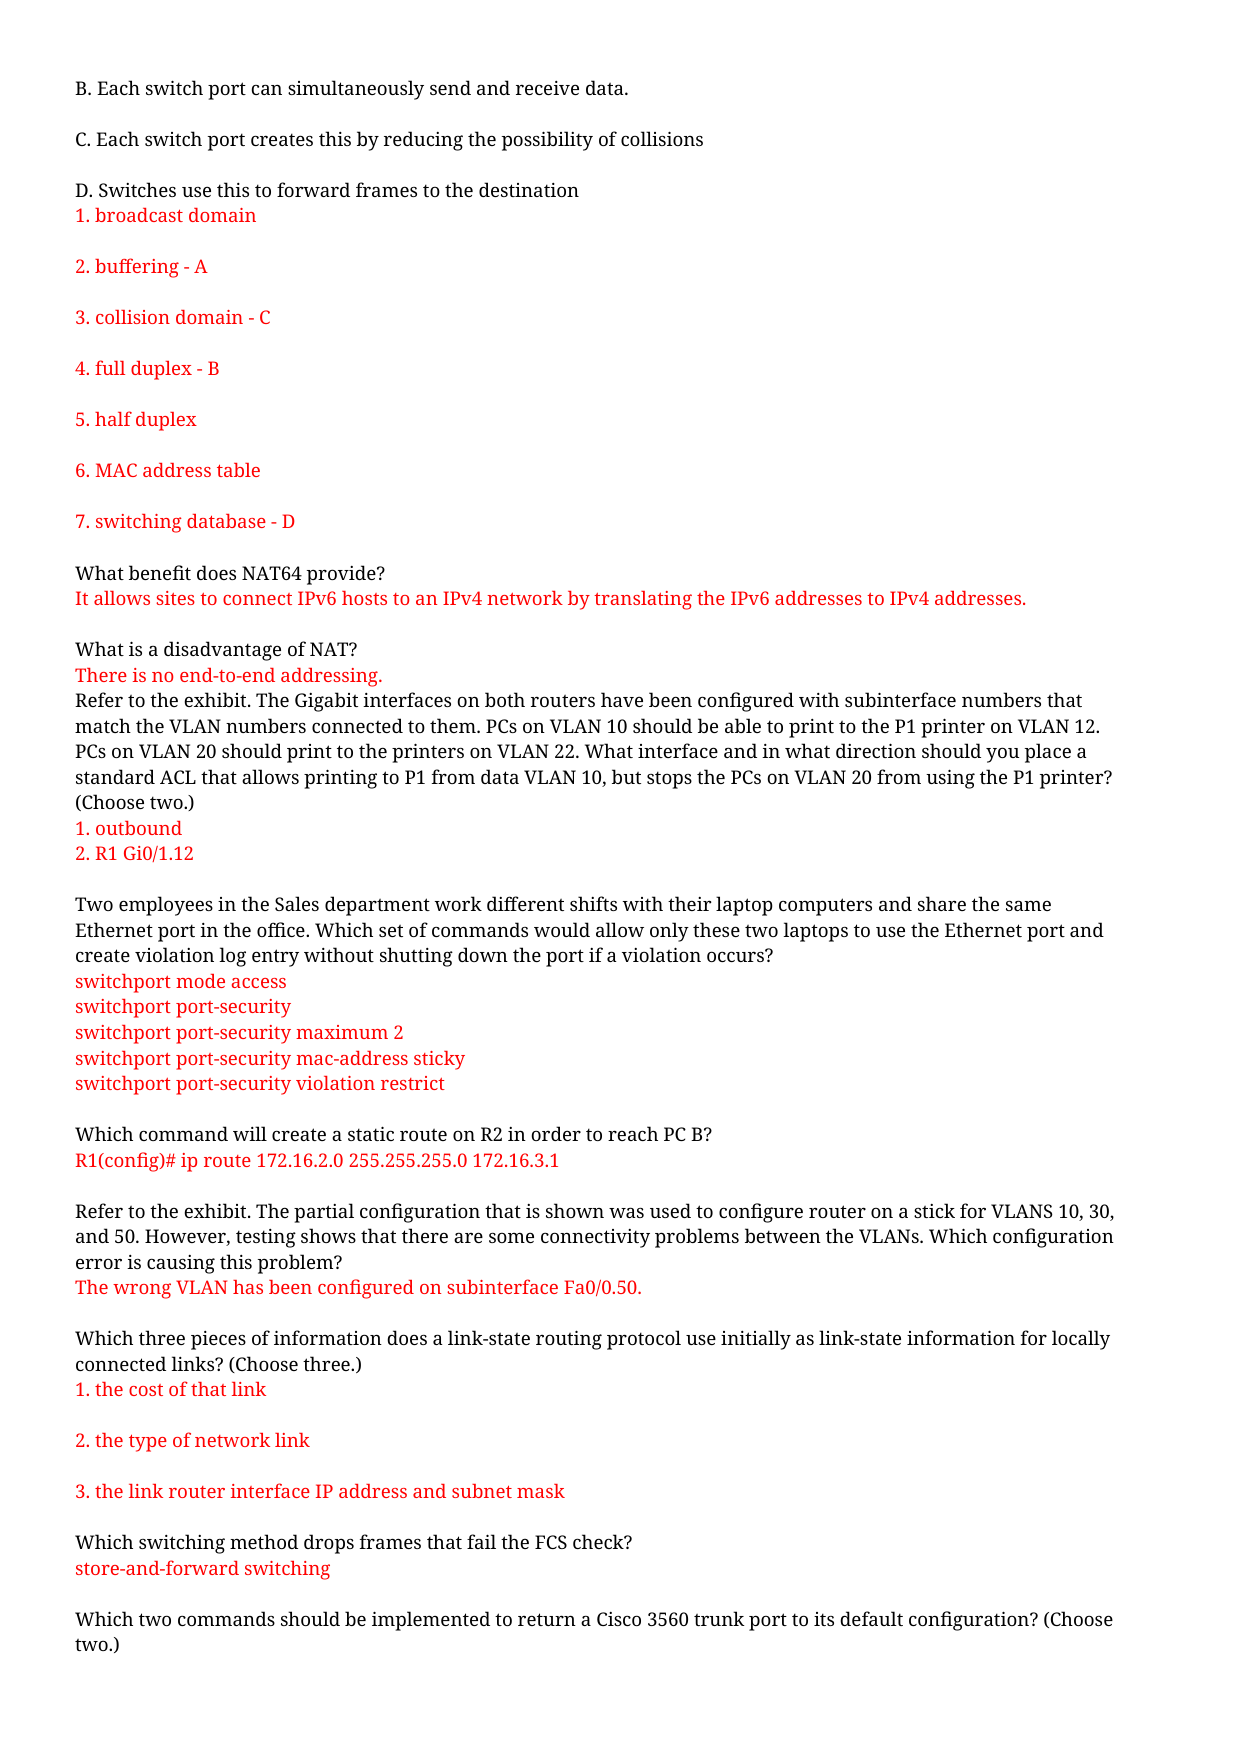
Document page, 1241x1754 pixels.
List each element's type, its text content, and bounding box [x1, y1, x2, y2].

subtitle Which three pieces of information does a link-state routing protocol use initially as link-state information for locally connected links? (Choose three.) [75, 1326, 1124, 1377]
text R1(config)# ip route 172.16.2.0 255.255.255.0 172.16.3.1 [75, 1147, 1144, 1172]
subtitle What is a disadvantage of NAT? [75, 636, 1124, 662]
subtitle Refer to the exhibit. The partial configuration that is shown was used to configure router on a stick for VLANS 10, 30, and 50. However, testing shows that there are some connectivity problems between the VLANs. Which configuration error is causing this problem? [75, 1198, 1124, 1274]
subtitle Two employees in the Sales department work different shifts with their laptop computers and share the same Ethernet port in the office. Which set of commands would allow only these two laptops to use the Ethernet port and create violation log entry without shutting down the port if a violation occurs? [75, 892, 1124, 968]
text store-and-forward switching [75, 1555, 1144, 1581]
subtitle Which command will create a static route on R2 in order to reach PC B? [75, 1121, 1124, 1147]
subtitle Which two commands should be implemented to return a Cisco 3560 trunk port to its default configuration? (Choose two.) [75, 1606, 1124, 1657]
subtitle Which switching method drops frames that fail the FCS check? [75, 1530, 1124, 1555]
text The wrong VLAN has been configured on subinterface Fa0/0.50. [75, 1274, 1144, 1300]
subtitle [75, 75, 1124, 203]
subtitle What benefit does NAT64 provide? [75, 560, 1124, 585]
text It allows sites to connect IPv6 hosts to an IPv4 network by translating the IPv6 addresses to IPv4 addresses. [75, 585, 1144, 611]
text switchport mode access switchport port-security switchport port-security maximum 2 switchport port-security mac-address sticky switchport port-security violation restrict [75, 968, 1144, 1096]
subtitle Refer to the exhibit. The Gigabit interfaces on both routers have been configured with subinterface numbers that match the VLAN numbers connected to them. PCs on VLAN 10 should be able to print to the P1 printer on VLAN 12. PCs on VLAN 20 should print to the printers on VLAN 22. What interface and in what direction should you place a standard ACL that allows printing to P1 from data VLAN 10, but stops the PCs on VLAN 20 from using the P1 printer? (Choose two.) [75, 687, 1124, 815]
text 1. the cost of that link 2. the type of network link 3. the link router interface IP address and subnet mask [75, 1377, 1144, 1504]
text There is no end-to-end addressing. [75, 662, 1144, 687]
text 1. outbound 2. R1 Gi0/1.12 [75, 815, 1144, 866]
text 1. broadcast domain 2. buffering - A 3. collision domain - C 4. full duplex - B 5. half duplex 6. MAC address table 7. switching database - D [75, 203, 1144, 534]
